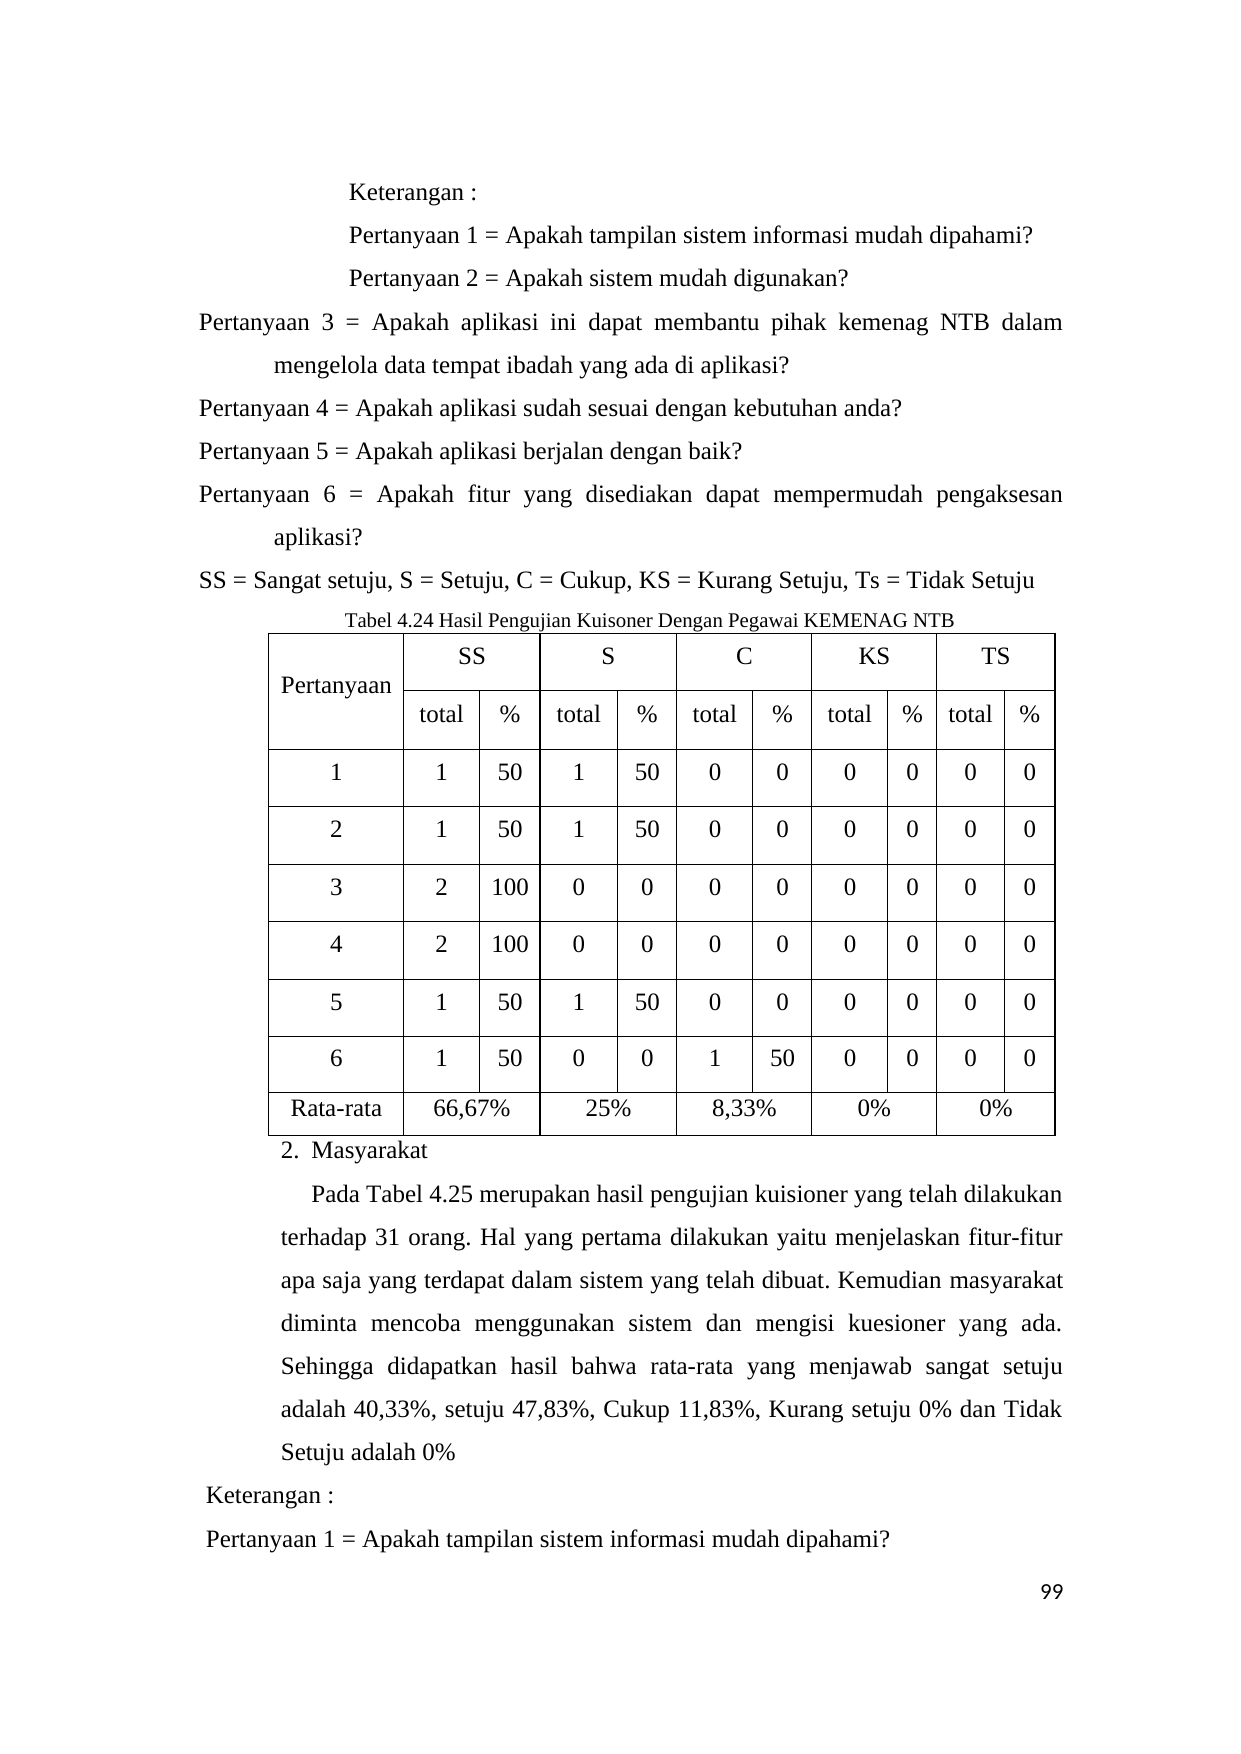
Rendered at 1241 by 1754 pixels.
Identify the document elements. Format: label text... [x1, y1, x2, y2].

table_cell total [541, 691, 617, 749]
table_cell 0 [937, 807, 1004, 864]
table_cell 0 [1005, 922, 1054, 978]
table_header TS [937, 634, 1054, 690]
table_cell 50 [618, 980, 676, 1036]
table_cell 0 [541, 922, 617, 978]
table_cell 50 [753, 1037, 811, 1092]
table_cell % [480, 691, 539, 749]
table_cell 2 [269, 807, 403, 864]
table_cell 0 [618, 865, 676, 921]
table_cell 50 [480, 750, 539, 806]
table_cell 0 [753, 980, 811, 1036]
table_cell 1 [404, 807, 479, 864]
table_header Pertanyaan [269, 634, 403, 749]
table_cell 0 [753, 750, 811, 806]
table_cell 0 [937, 1037, 1004, 1092]
table_cell % [618, 691, 676, 749]
text Keterangan : [311, 177, 1063, 206]
table_cell 0 [888, 1037, 936, 1092]
table_cell 0 [753, 807, 811, 864]
table_cell 1 [677, 1037, 752, 1092]
table_cell 0 [812, 750, 887, 806]
table_cell % [888, 691, 936, 749]
text Pertanyaan 3 = Apakah aplikasi ini dapat membantu pihak kemenag NTB dalam mengelola data tempat ibadah yang ada di aplikasi? [199, 307, 1063, 378]
text Pertanyaan 5 = Apakah aplikasi berjalan dengan baik? [199, 436, 1063, 465]
table_cell 5 [269, 980, 403, 1036]
table_cell 1 [541, 750, 617, 806]
table_cell 25% [541, 1093, 676, 1134]
table_cell 0 [812, 865, 887, 921]
table_cell 0 [618, 1037, 676, 1092]
table_cell 0 [937, 865, 1004, 921]
table_cell 0 [937, 980, 1004, 1036]
table_cell 0 [888, 922, 936, 978]
table_header KS [812, 634, 936, 690]
table_cell 0 [677, 865, 752, 921]
table_cell 0 [937, 750, 1004, 806]
table_cell 0 [677, 980, 752, 1036]
table_cell 0 [937, 922, 1004, 978]
table_cell total [812, 691, 887, 749]
table_cell 3 [269, 865, 403, 921]
table_cell 50 [480, 807, 539, 864]
text Pertanyaan 4 = Apakah aplikasi sudah sesuai dengan kebutuhan anda? [199, 393, 1063, 422]
list Masyarakat [281, 1136, 1063, 1164]
table_cell 1 [404, 1037, 479, 1092]
table_cell 0 [677, 922, 752, 978]
table_cell Rata-rata [269, 1093, 403, 1134]
table_cell 0 [1005, 865, 1054, 921]
table_cell 0 [1005, 1037, 1054, 1092]
table_cell 100 [480, 865, 539, 921]
table_header SS [404, 634, 539, 690]
table_cell total [937, 691, 1004, 749]
text Tabel 4.24 Hasil Pengujian Kuisoner Dengan Pegawai KEMENAG NTB [236, 608, 1063, 632]
table_cell 1 [404, 980, 479, 1036]
table_cell 50 [618, 750, 676, 806]
table_cell 0 [1005, 750, 1054, 806]
table_cell 0 [677, 807, 752, 864]
table_cell 4 [269, 922, 403, 978]
table_cell 0 [541, 1037, 617, 1092]
table_cell 66,67% [404, 1093, 539, 1134]
text SS = Sangat setuju, S = Setuju, C = Cukup, KS = Kurang Setuju, Ts = Tidak Setuju [199, 565, 1063, 594]
table_cell 2 [404, 922, 479, 978]
table_cell 6 [269, 1037, 403, 1092]
table_cell 8,33% [677, 1093, 811, 1134]
text Pertanyaan 6 = Apakah fitur yang disediakan dapat mempermudah pengaksesan aplikasi? [199, 479, 1063, 551]
text Keterangan : [206, 1481, 1063, 1509]
table_cell 0 [753, 922, 811, 978]
table_cell 0 [812, 922, 887, 978]
table_cell 100 [480, 922, 539, 978]
table_cell 1 [541, 980, 617, 1036]
table_cell 50 [480, 1037, 539, 1092]
table_cell 1 [404, 750, 479, 806]
table_cell 0 [888, 750, 936, 806]
table_cell 0 [1005, 980, 1054, 1036]
table_cell % [1005, 691, 1054, 749]
table_cell 0 [812, 1037, 887, 1092]
text Pada Tabel 4.25 merupakan hasil pengujian kuisioner yang telah dilakukan terhadap 31 orang. Hal yang pertama dilakukan yaitu menjelaskan fitur-fitur apa saja yang terdapat dalam sistem yang telah dibuat. Kemudian masyarakat diminta mencoba menggunakan sistem dan mengisi kuesioner yang ada. Sehingga didapatkan hasil bahwa rata-rata yang menjawab sangat setuju adalah 40,33%, setuju 47,83%, Cukup 11,83%, Kurang setuju 0% dan Tidak Setuju adalah 0% [281, 1179, 1063, 1466]
table_cell 0 [888, 980, 936, 1036]
table_cell 0% [812, 1093, 936, 1134]
table_cell 0 [812, 980, 887, 1036]
text Pertanyaan 2 = Apakah sistem mudah digunakan? [311, 263, 1063, 292]
text Pertanyaan 1 = Apakah tampilan sistem informasi mudah dipahami? [311, 220, 1063, 249]
table_cell 0 [888, 865, 936, 921]
table_cell 50 [480, 980, 539, 1036]
table_cell 0 [618, 922, 676, 978]
table_header C [677, 634, 811, 690]
table_cell 0 [677, 750, 752, 806]
table_cell 50 [618, 807, 676, 864]
table_cell % [753, 691, 811, 749]
table_cell total [677, 691, 752, 749]
table_cell 1 [541, 807, 617, 864]
table_cell 2 [404, 865, 479, 921]
table_cell 0 [888, 807, 936, 864]
table_cell total [404, 691, 479, 749]
table_cell 0 [753, 865, 811, 921]
table_cell 0 [1005, 807, 1054, 864]
table_cell 0% [937, 1093, 1054, 1134]
table_header S [541, 634, 676, 690]
table_cell 0 [812, 807, 887, 864]
table_cell 0 [541, 865, 617, 921]
text Pertanyaan 1 = Apakah tampilan sistem informasi mudah dipahami? [206, 1524, 1063, 1552]
table_cell 1 [269, 750, 403, 806]
